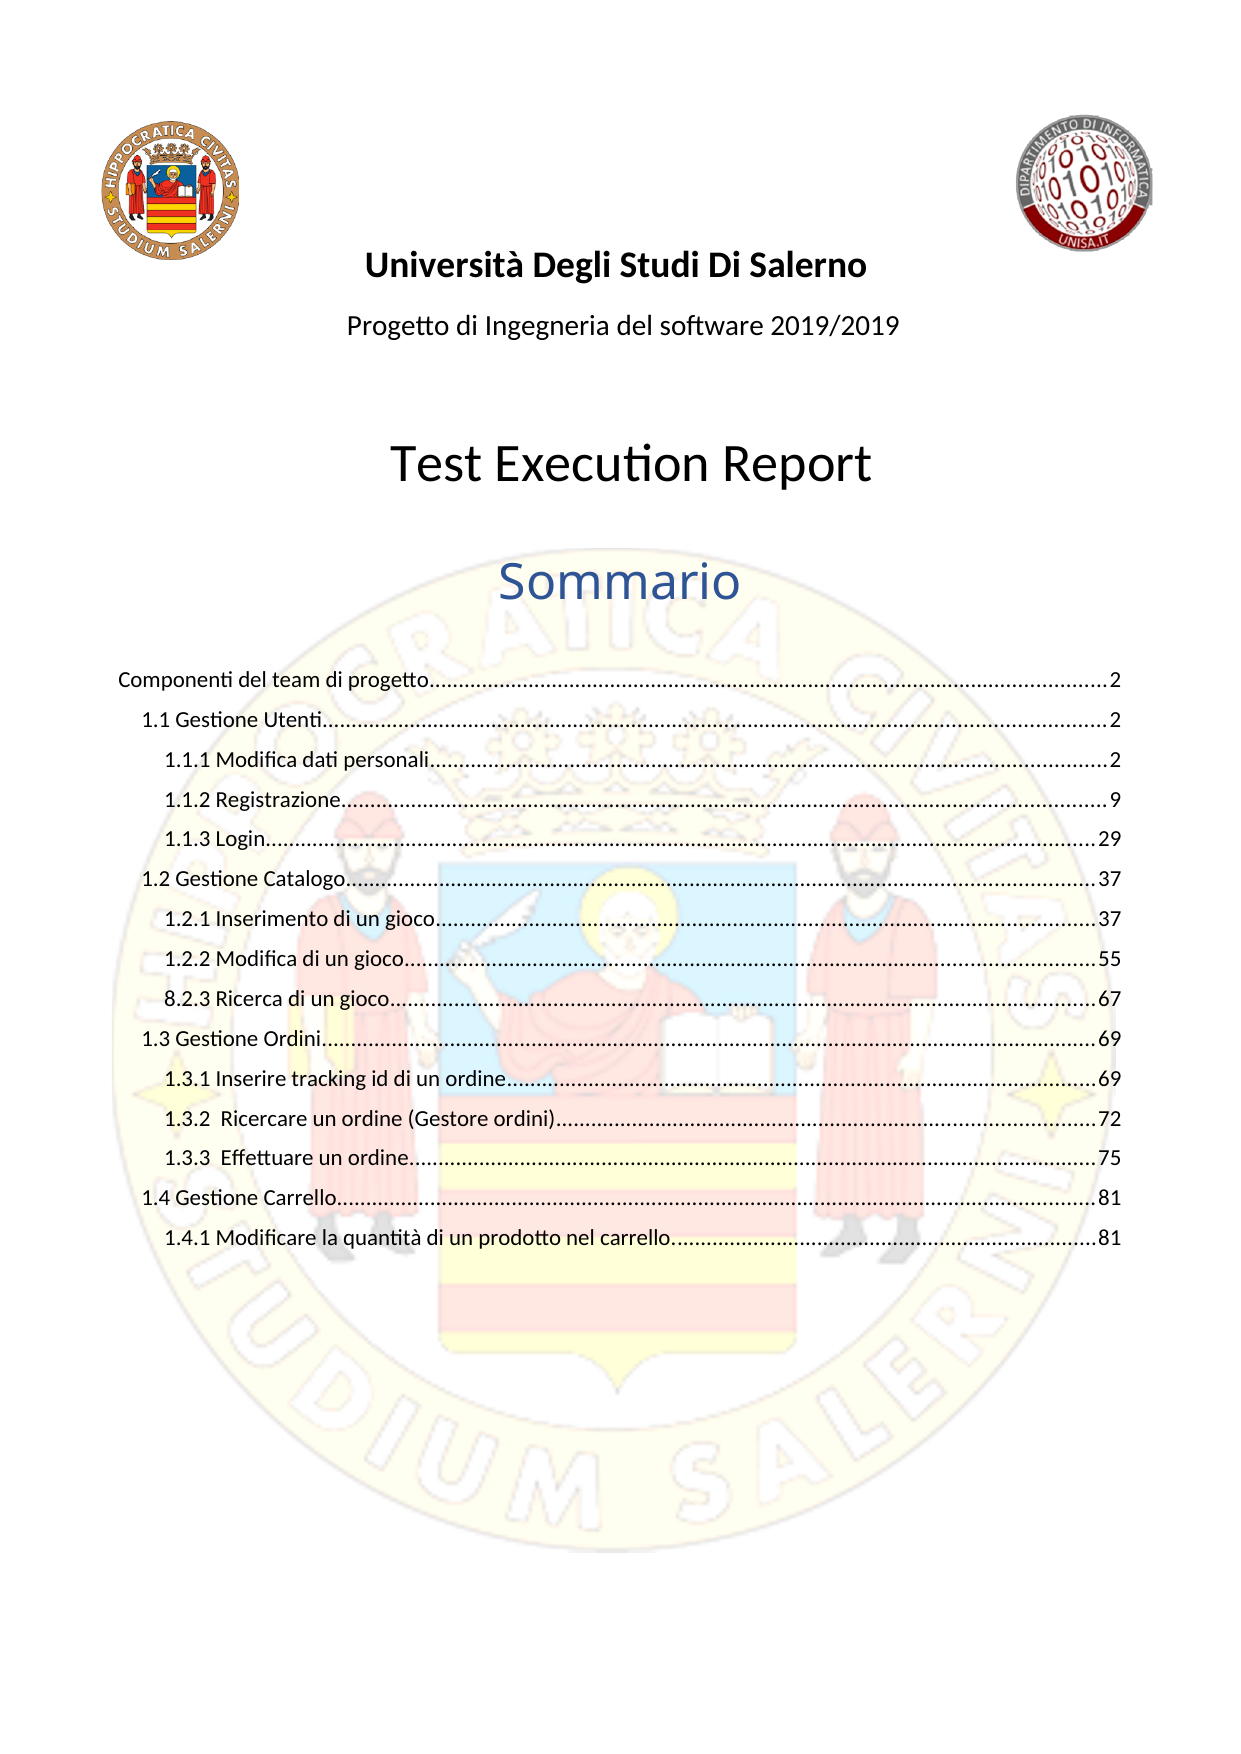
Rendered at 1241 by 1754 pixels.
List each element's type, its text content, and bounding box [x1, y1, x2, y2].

text Progetto di Ingegneria del software 2019/2019 [118, 307, 1122, 343]
subtitle Test Execution Report [118, 429, 1122, 495]
picture [1007, 113, 1159, 260]
picture [101, 121, 239, 260]
text Università Degli Studi Di Salerno [266, 241, 1122, 287]
